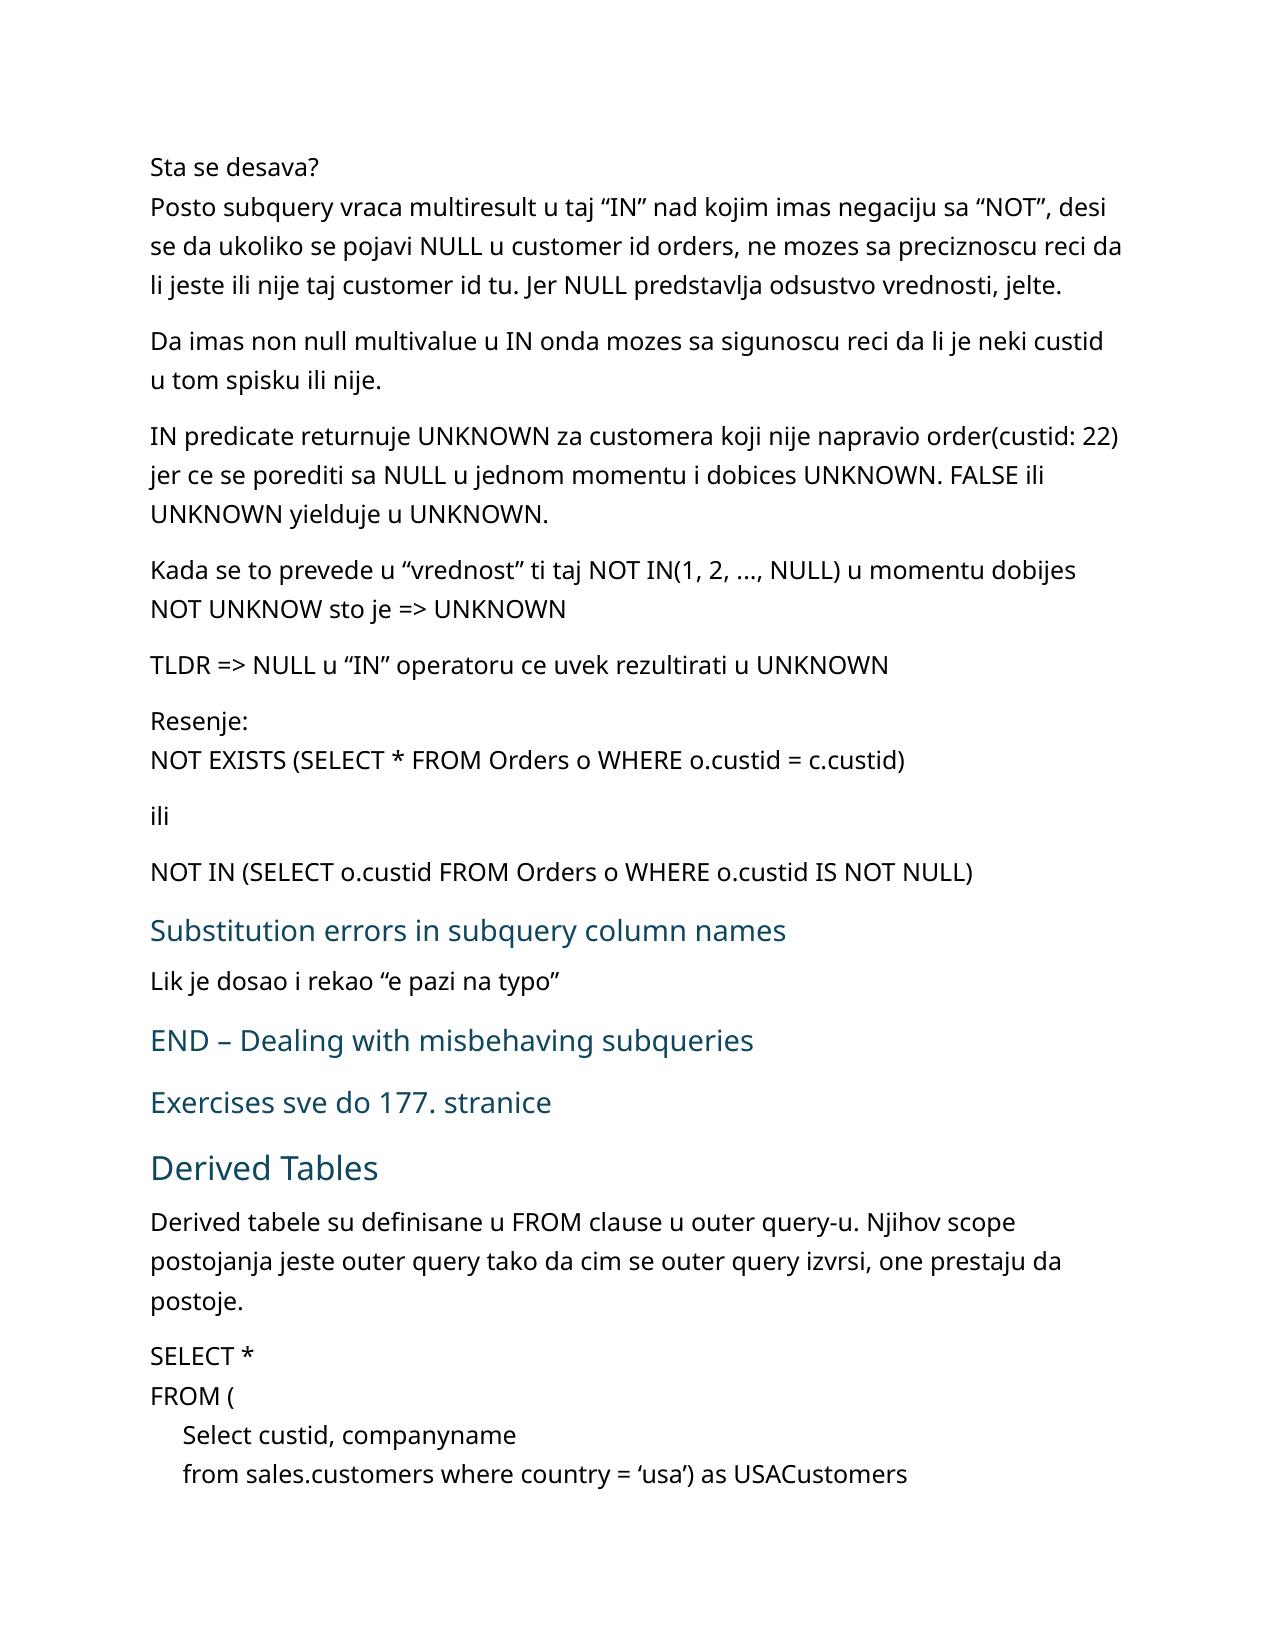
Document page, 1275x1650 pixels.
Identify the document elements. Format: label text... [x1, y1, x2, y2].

subtitle Derived Tables [150, 1144, 1125, 1190]
text Da imas non null multivalue u IN onda mozes sa sigunoscu reci da li je neki custid u tom spisku ili nije. [150, 323, 1125, 397]
text Sta se desava? Posto subquery vraca multiresult u taj “IN” nad kojim imas negaciju sa “NOT”, desi se da ukoliko se pojavi NULL u customer id orders, ne mozes sa preciznoscu reci da li jeste ili nije taj customer id tu. Jer NULL predstavlja odsustvo vrednosti, jelte. [150, 150, 1125, 302]
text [150, 1339, 1125, 1491]
subtitle END – Dealing with misbehaving subqueries [150, 1020, 1125, 1059]
text ili [150, 798, 1125, 832]
text NOT IN (SELECT o.custid FROM Orders o WHERE o.custid IS NOT NULL) [150, 854, 1125, 888]
subtitle Substitution errors in subquery column names [150, 910, 1125, 950]
text Lik je dosao i rekao “e pazi na typo” [150, 964, 1125, 998]
text Kada se to prevede u “vrednost” ti taj NOT IN(1, 2, ..., NULL) u momentu dobijes NOT UNKNOW sto je => UNKNOWN [150, 552, 1125, 626]
subtitle Exercises sve do 177. stranice [150, 1082, 1125, 1122]
text Derived tabele su definisane u FROM clause u outer query-u. Njihov scope postojanja jeste outer query tako da cim se outer query izvrsi, one prestaju da postoje. [150, 1205, 1125, 1317]
text TLDR => NULL u “IN” operatoru ce uvek rezultirati u UNKNOWN [150, 647, 1125, 682]
text Resenje: NOT EXISTS (SELECT * FROM Orders o WHERE o.custid = c.custid) [150, 703, 1125, 777]
text IN predicate returnuje UNKNOWN za customera koji nije napravio order(custid: 22) jer ce se porediti sa NULL u jednom momentu i dobices UNKNOWN. FALSE ili UNKNOWN yielduje u UNKNOWN. [150, 418, 1125, 531]
